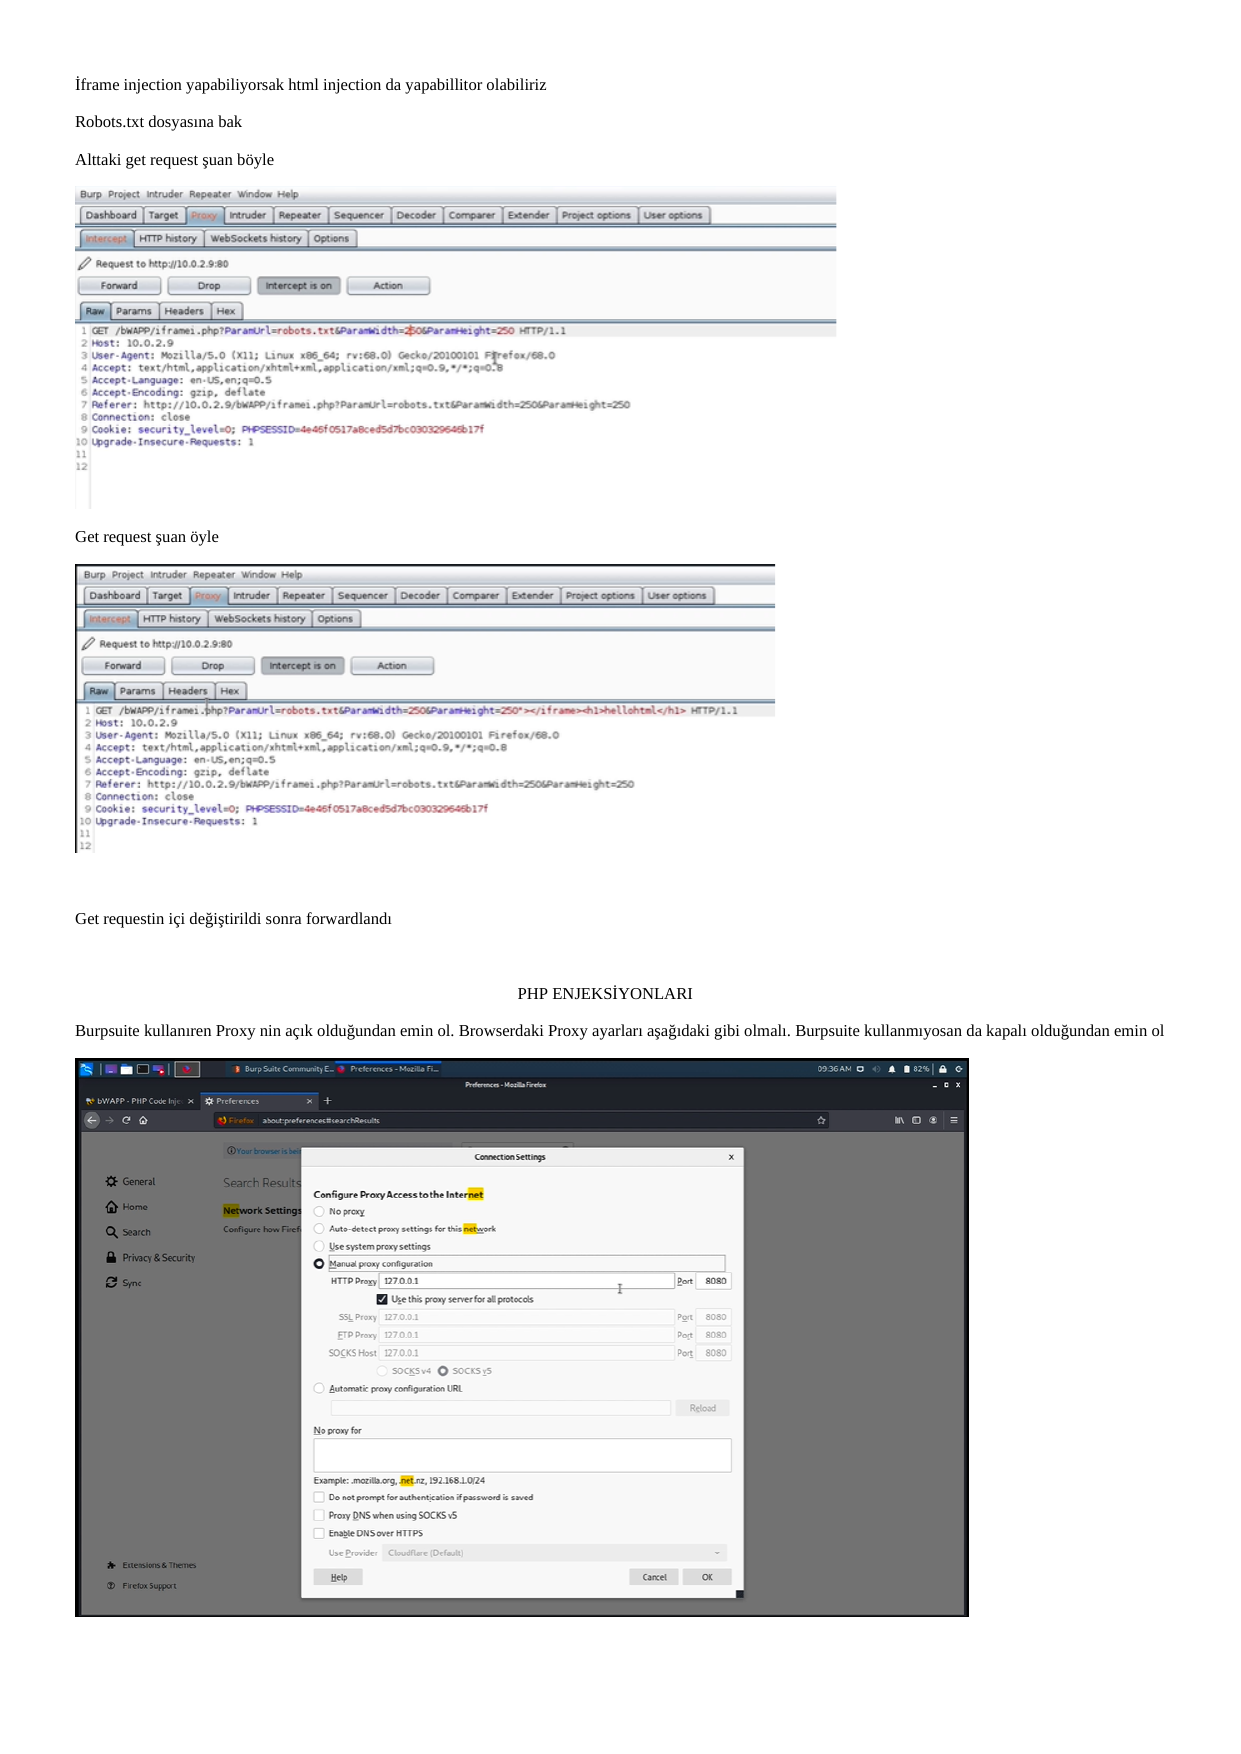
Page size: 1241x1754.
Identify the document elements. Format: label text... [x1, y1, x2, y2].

picture [75, 564, 775, 853]
text İframe injection yapabiliyorsak html injection da yapabillitor olabiliriz [75, 75, 1165, 94]
text Alttaki get request şuan böyle [75, 149, 1165, 169]
text Burpsuite kullanıren Proxy nin açık olduğundan emin ol. Browserdaki Proxy ayarları aşağıdaki gibi olmalı. Burpsuite kullanmıyosan da kapalı olduğundan emin ol [75, 1021, 1165, 1040]
text Get request şuan öyle [75, 527, 1165, 546]
picture [75, 1058, 969, 1617]
picture [75, 186, 837, 509]
text PHP ENJEKSİYONLARI [75, 984, 1165, 1003]
text Get requestin içi değiştirildi sonra forwardlandı [75, 909, 1165, 928]
text Robots.txt dosyasına bak [75, 112, 1165, 131]
